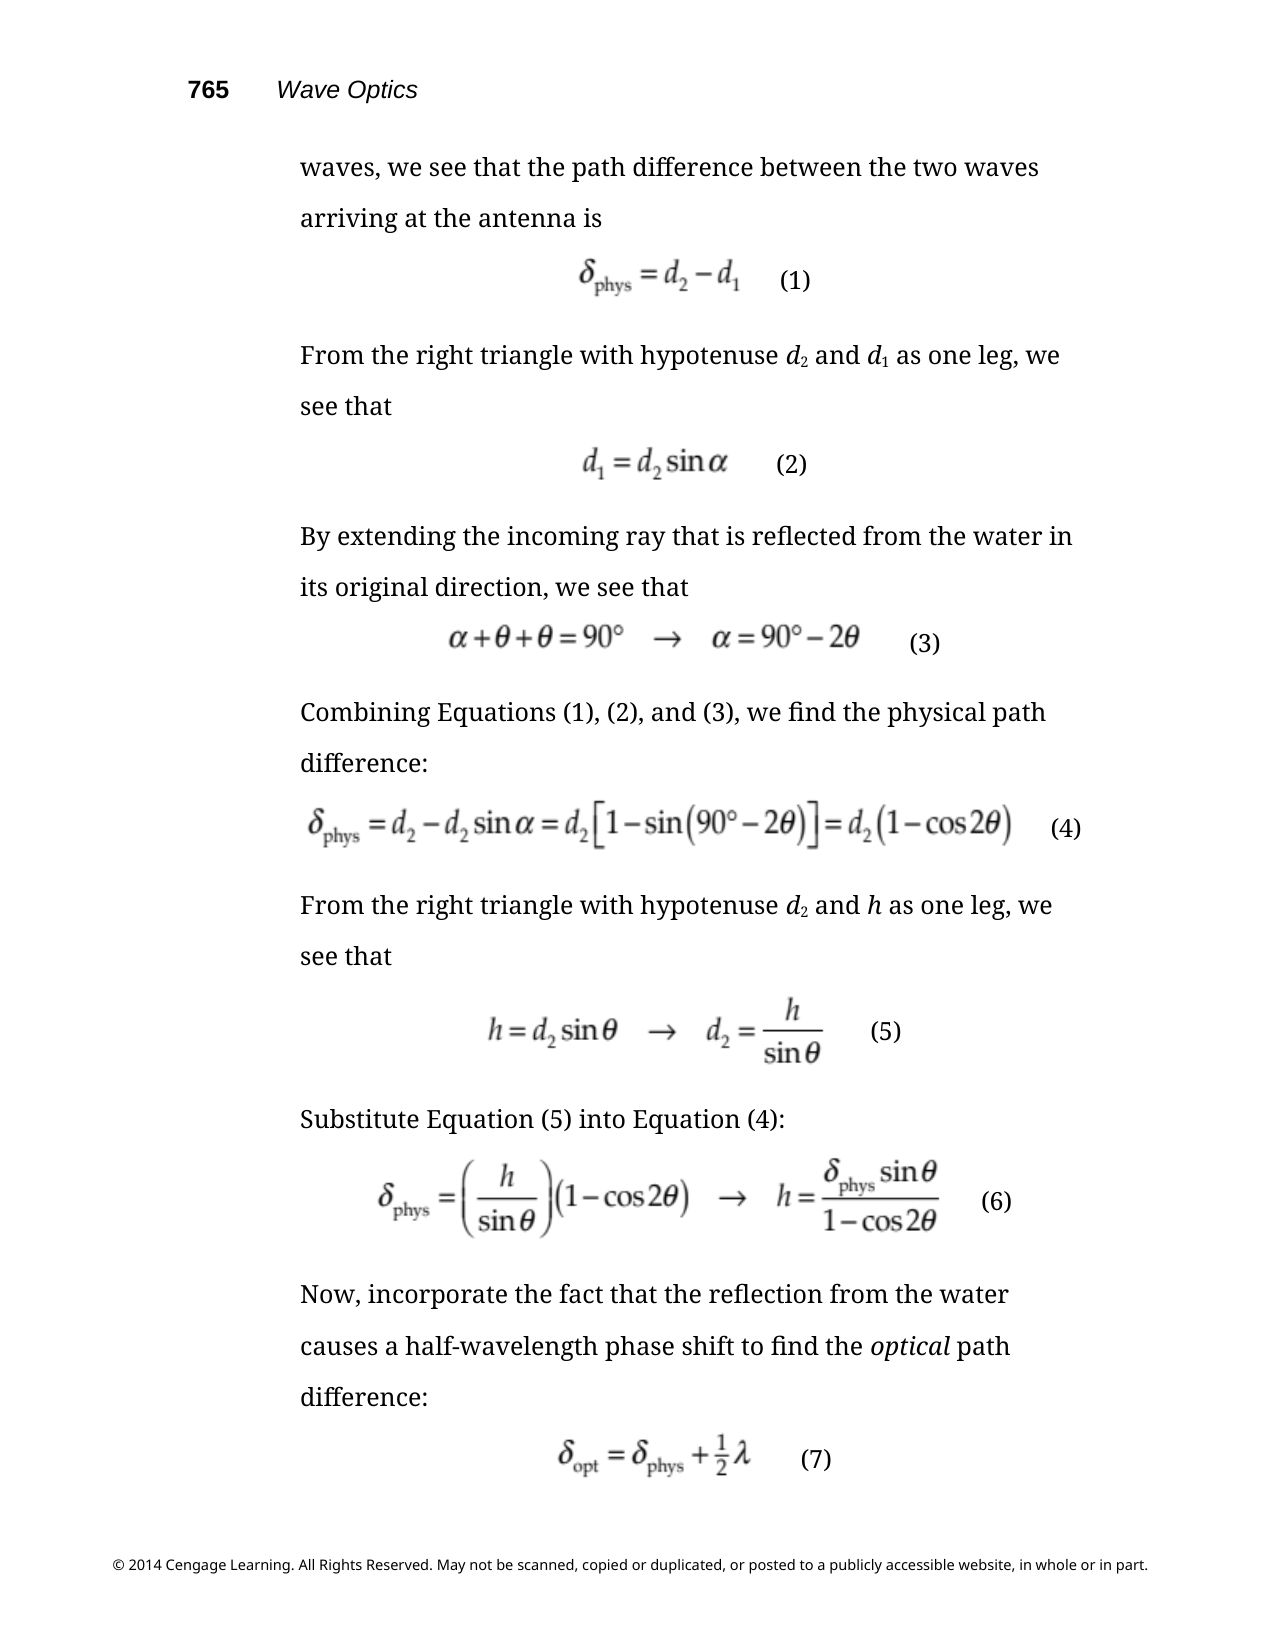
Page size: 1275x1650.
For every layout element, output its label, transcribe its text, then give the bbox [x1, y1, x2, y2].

text By extending the incoming ray that is reflected from the water in its original direction, we see that [300, 518, 1087, 603]
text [300, 150, 1087, 235]
text Substitute Equation (5) into Equation (4): [300, 1102, 1087, 1136]
text (5) [300, 990, 1087, 1072]
text From the right triangle with hypotenuse d2 and d1 as one leg, we see that [300, 338, 1087, 423]
text From the right triangle with hypotenuse d2 and h as one leg, we see that [300, 888, 1087, 973]
text (7) [300, 1430, 1087, 1488]
text (4) [300, 797, 1087, 858]
text (1) [300, 252, 1087, 308]
text (6) [300, 1153, 1087, 1248]
text Combining Equations (1), (2), and (3), we find the physical path difference: [300, 695, 1087, 780]
text (3) [300, 620, 1087, 665]
text (2) [300, 440, 1087, 489]
text Now, incorporate the fact that the reflection from the water causes a half-wavelength phase shift to find the optical path difference: [300, 1277, 1087, 1413]
